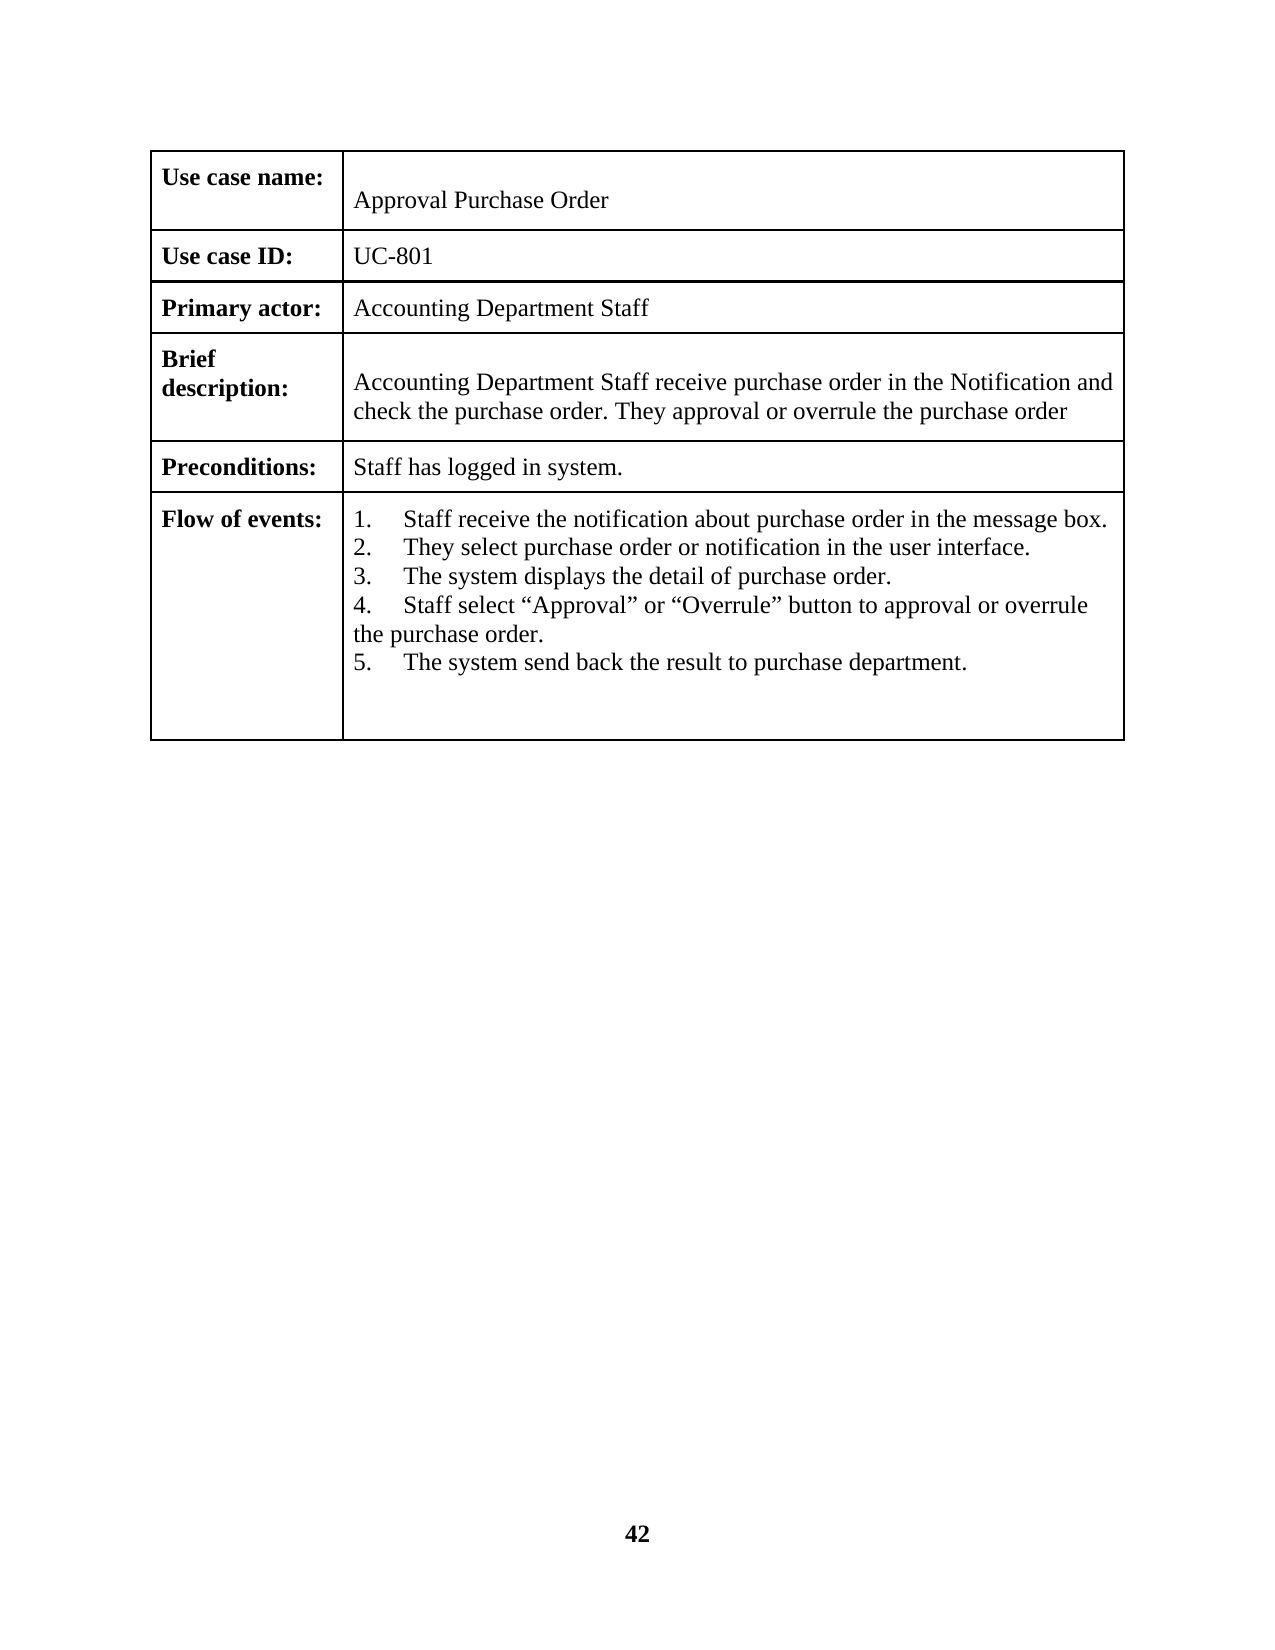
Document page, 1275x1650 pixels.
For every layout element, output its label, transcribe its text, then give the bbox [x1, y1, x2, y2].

table_cell Brief description: [152, 334, 342, 439]
table_cell Preconditions: [152, 442, 342, 491]
table_header Use case name: [152, 152, 342, 229]
table_cell Accounting Department Staff [344, 283, 1123, 332]
table_cell Accounting Department Staff receive purchase order in the Notification and check the purchase order. They approval or overrule the purchase order [344, 334, 1123, 439]
table_cell UC-801 [344, 231, 1123, 280]
table_header Approval Purchase Order [344, 152, 1123, 229]
table_cell Primary actor: [152, 283, 342, 332]
table_cell Staff has logged in system. [344, 442, 1123, 491]
table_cell Use case ID: [152, 231, 342, 280]
table_cell 1. Staff receive the notification about purchase order in the message box. 2. They select purchase order or notification in the user interface. 3. The system displays the detail of purchase order. 4. Staff select “Approval” or “Overrule” button to approval or overrule the purchase order. 5. The system send back the result to purchase department. [344, 493, 1123, 739]
table_cell Flow of events: [152, 493, 342, 739]
